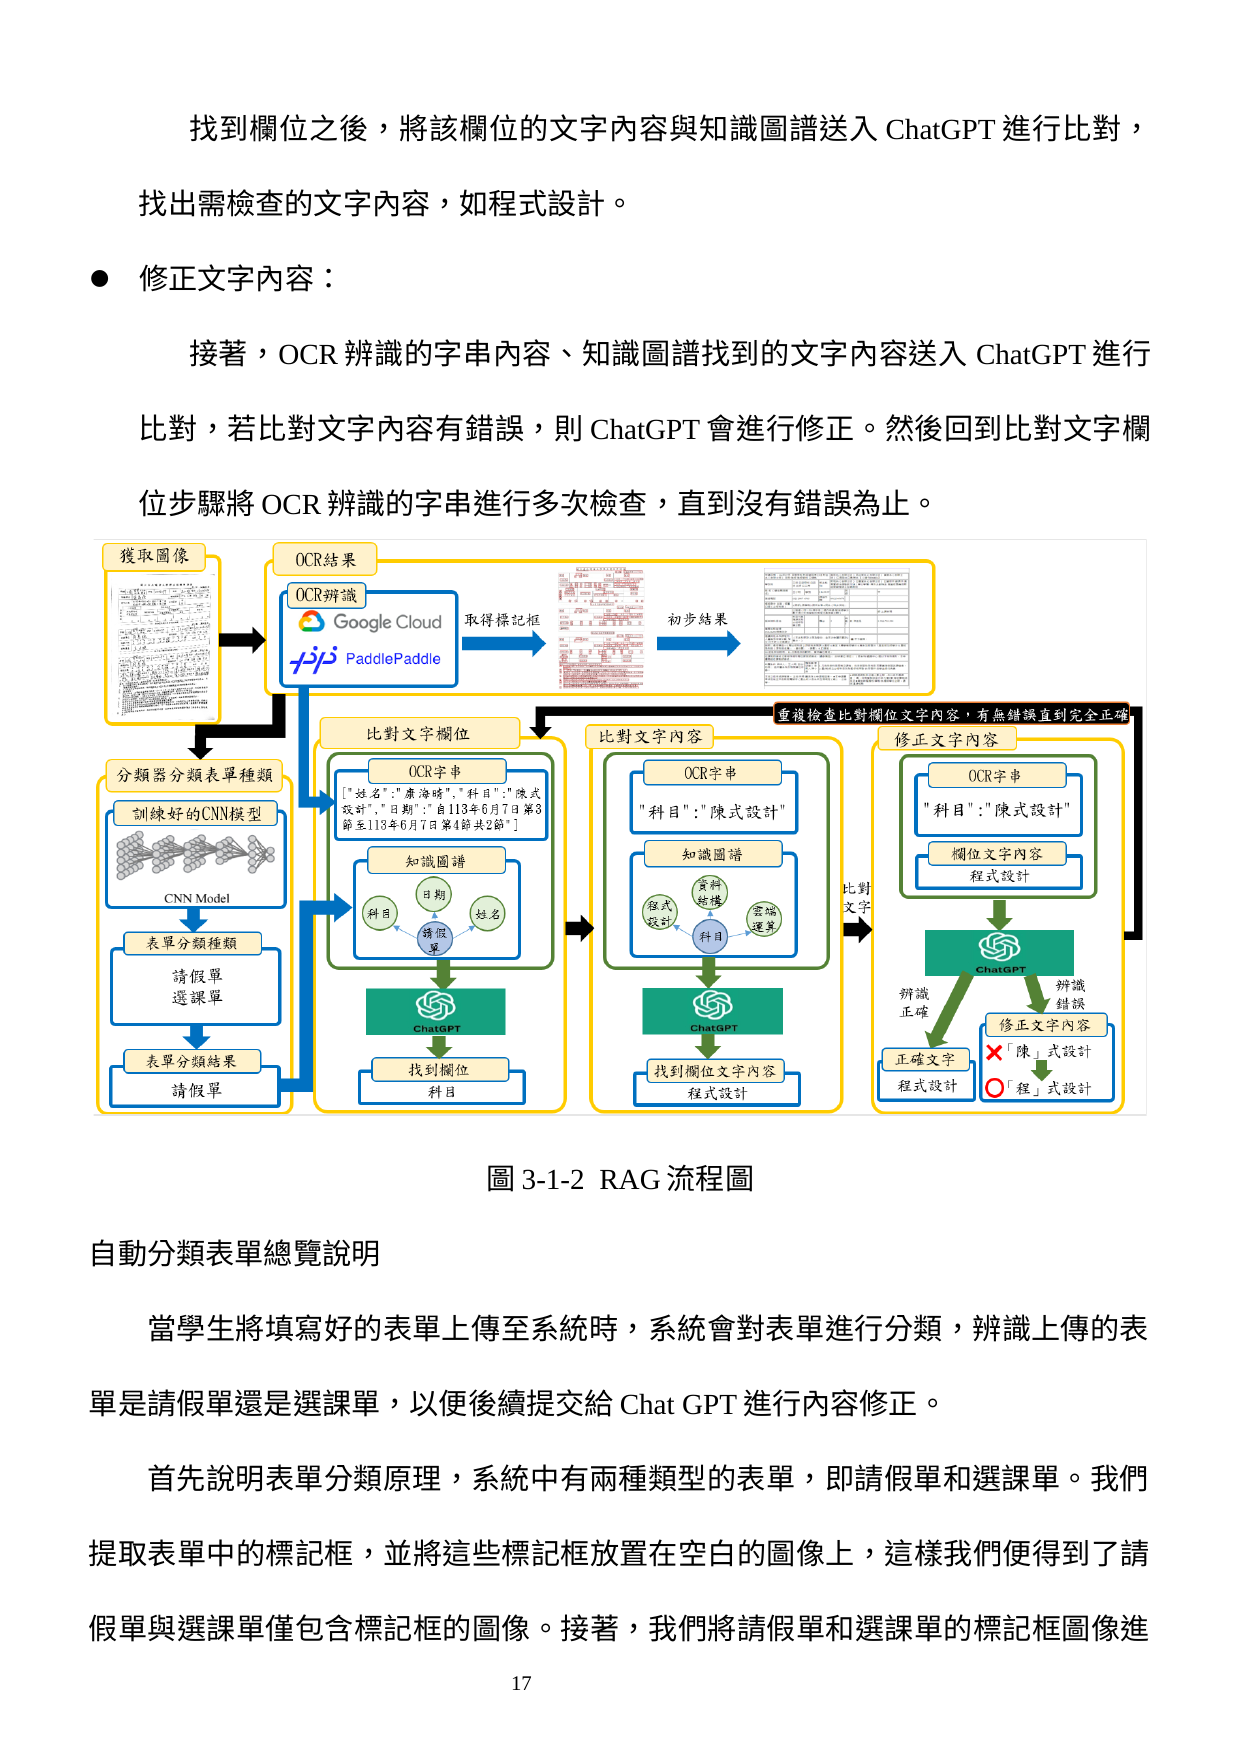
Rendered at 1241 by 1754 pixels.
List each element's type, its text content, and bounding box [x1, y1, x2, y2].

text 找到欄位之後，將該欄位的文字內容與知識圖譜送入ChatGPT進行比對，找出需檢查的文字內容，如程式設計。 [139, 89, 1152, 239]
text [89, 1439, 1152, 1664]
text 自動分類表單總覽說明 [89, 1214, 1152, 1289]
text 接著，OCR辨識的字串內容、知識圖譜找到的文字內容送入ChatGPT進行比對，若比對文字內容有錯誤，則ChatGPT會進行修正。然後回到比對文字欄位步驟將OCR辨識的字串進行多次檢查，直到沒有錯誤為止。 [139, 314, 1152, 539]
list 修正文字內容： [89, 239, 1152, 314]
text 當學生將填寫好的表單上傳至系統時，系統會對表單進行分類，辨識上傳的表單是請假單還是選課單，以便後續提交給Chat GPT進行內容修正。 [89, 1289, 1152, 1439]
